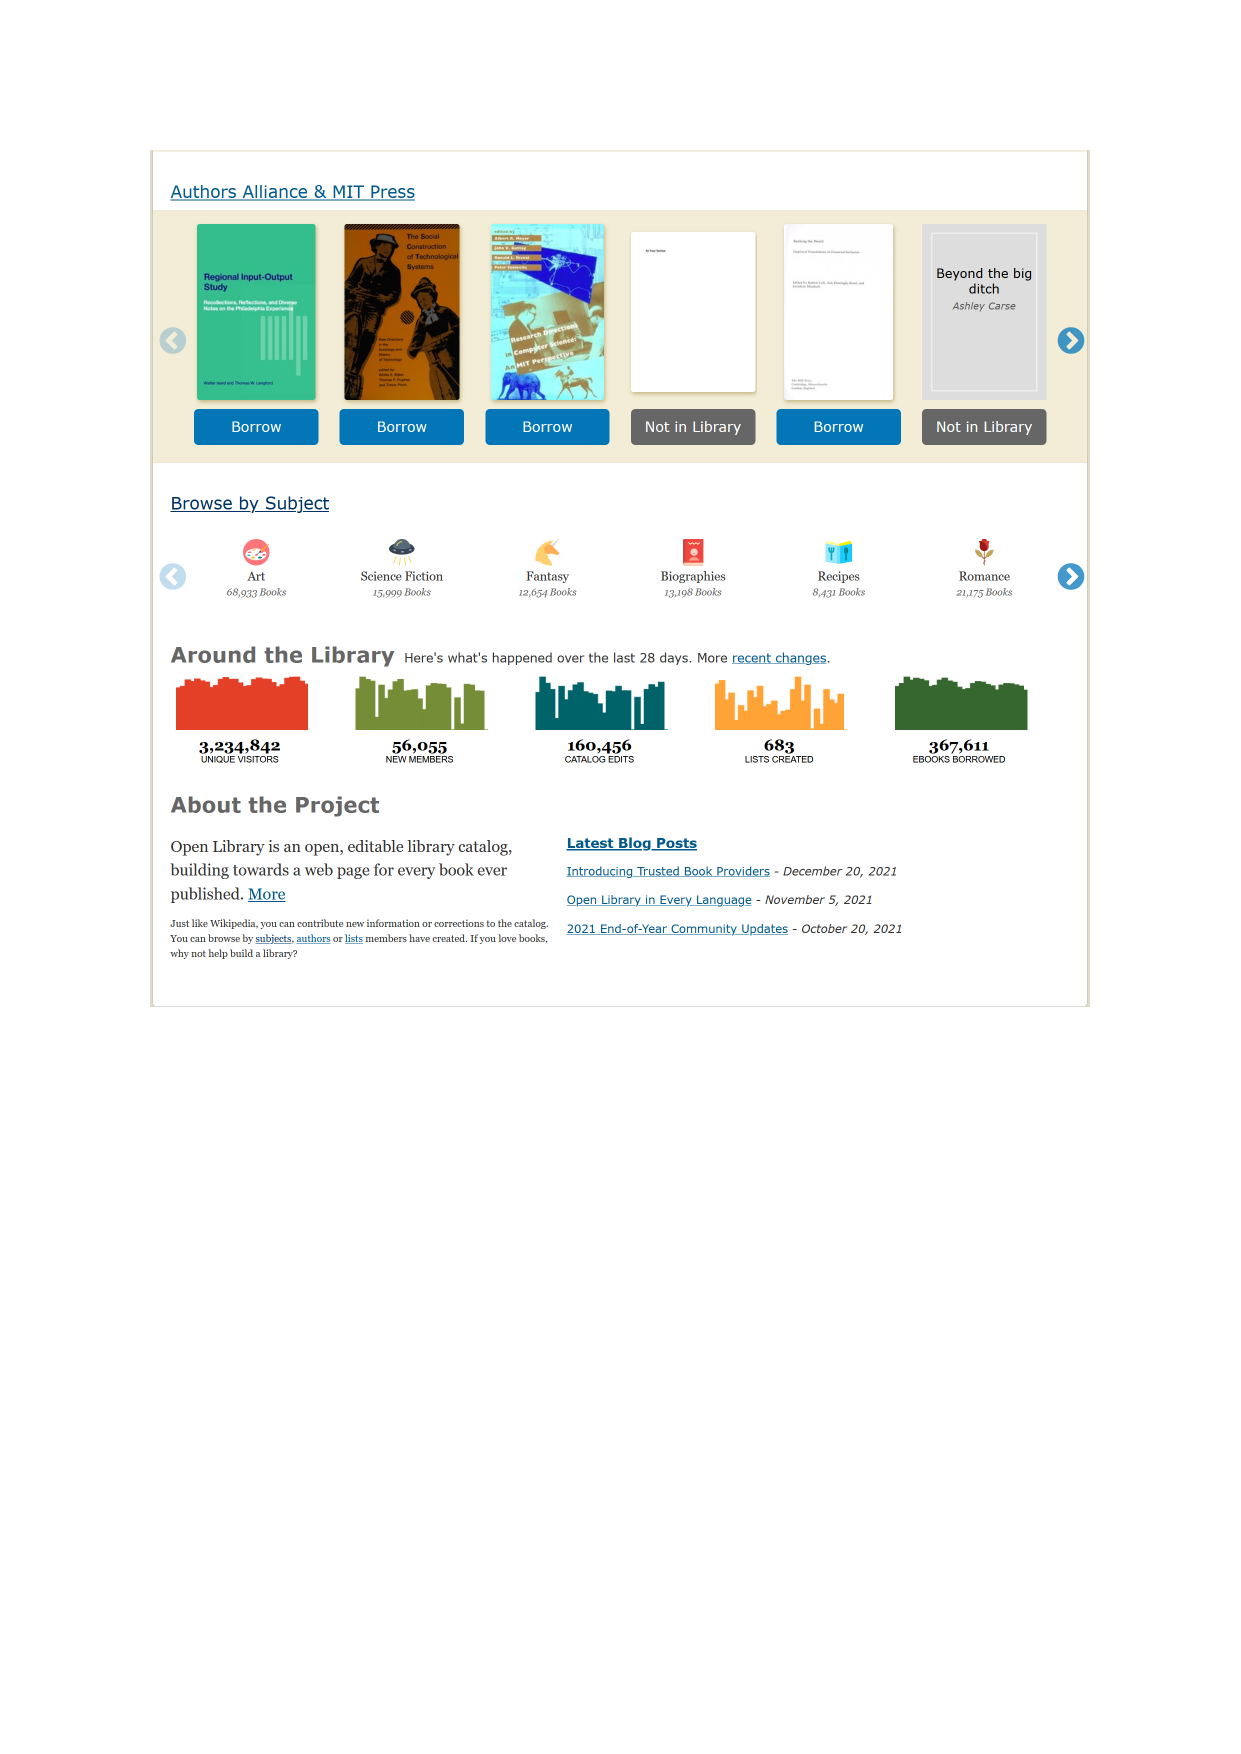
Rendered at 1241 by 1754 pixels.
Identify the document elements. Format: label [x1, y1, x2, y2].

picture [150, 150, 1091, 1007]
